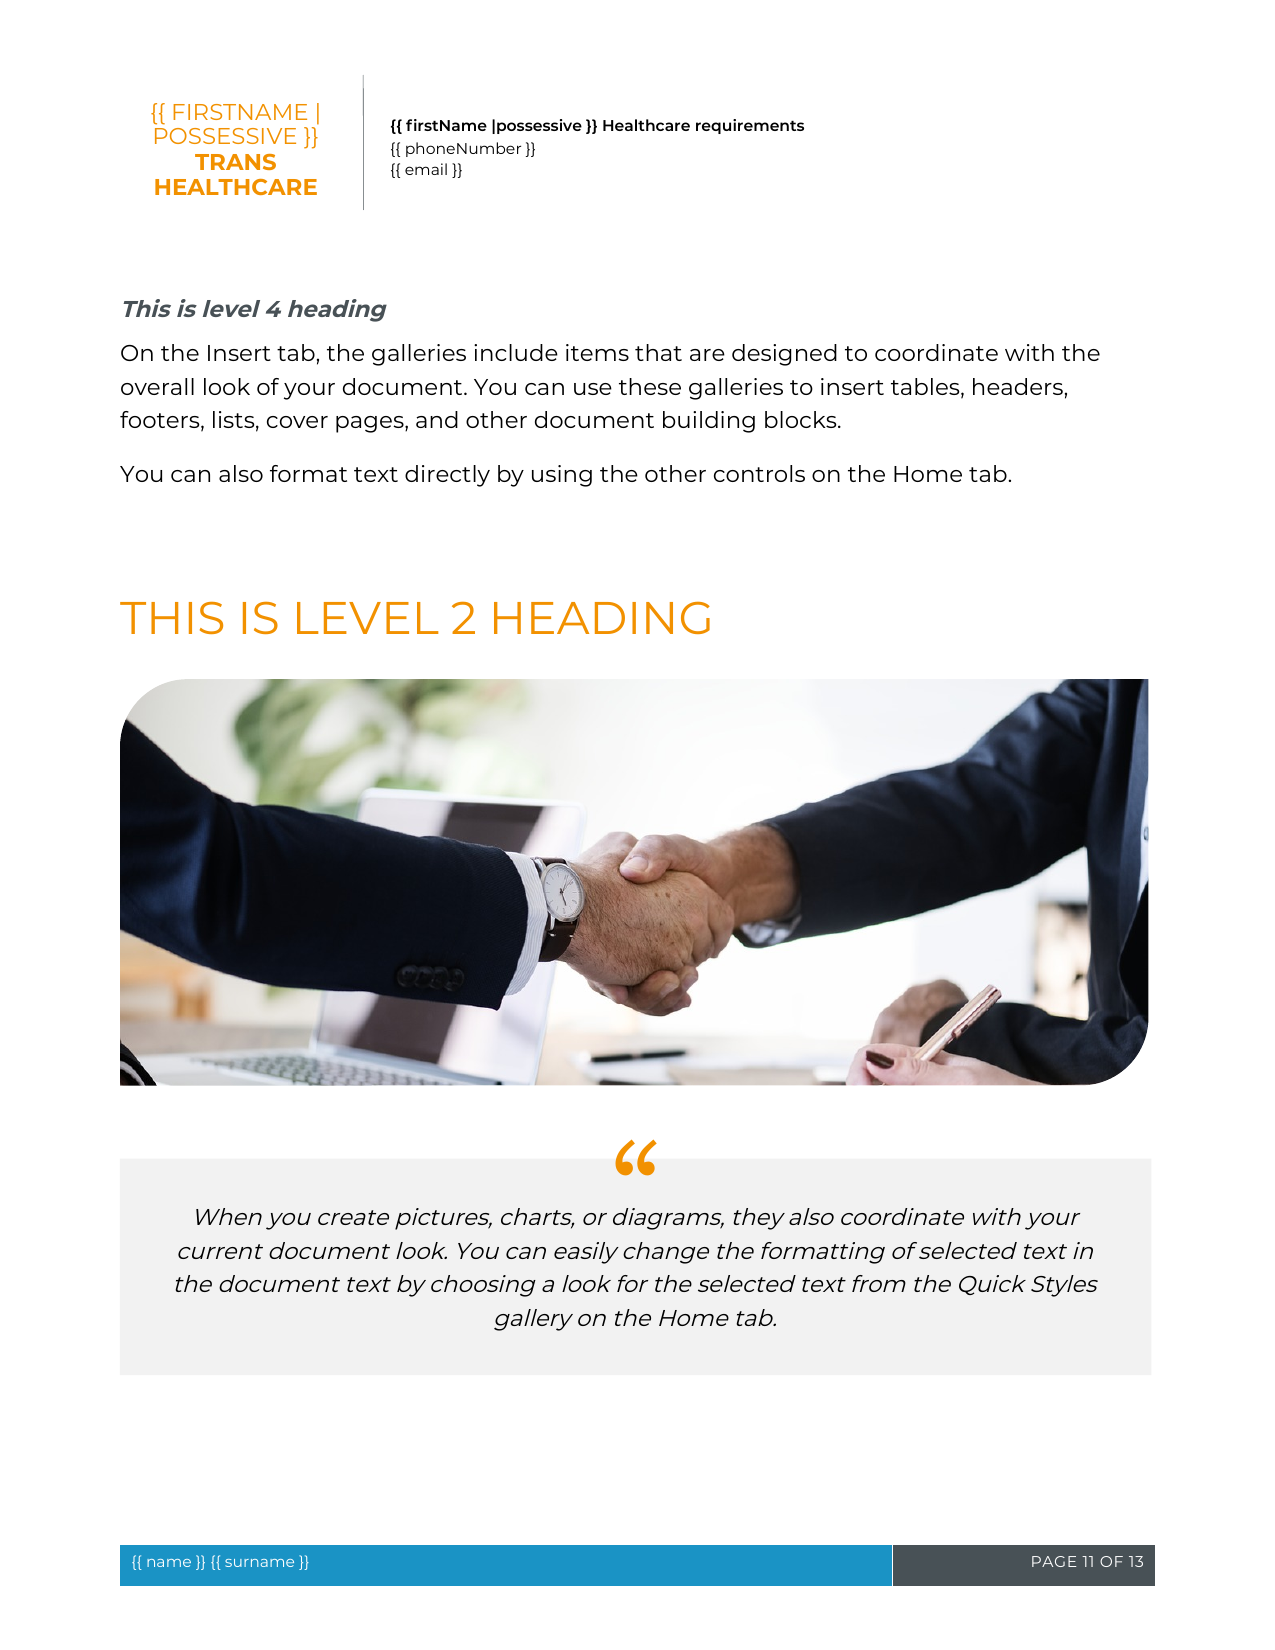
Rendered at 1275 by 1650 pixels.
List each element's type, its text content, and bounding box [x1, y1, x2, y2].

picture [120, 679, 1149, 1086]
text You can also format text directly by using the other controls on the Home tab. [120, 461, 1155, 488]
subtitle This is level 4 heading [120, 295, 1155, 323]
subtitle This is Level 2 Heading [120, 590, 1155, 646]
